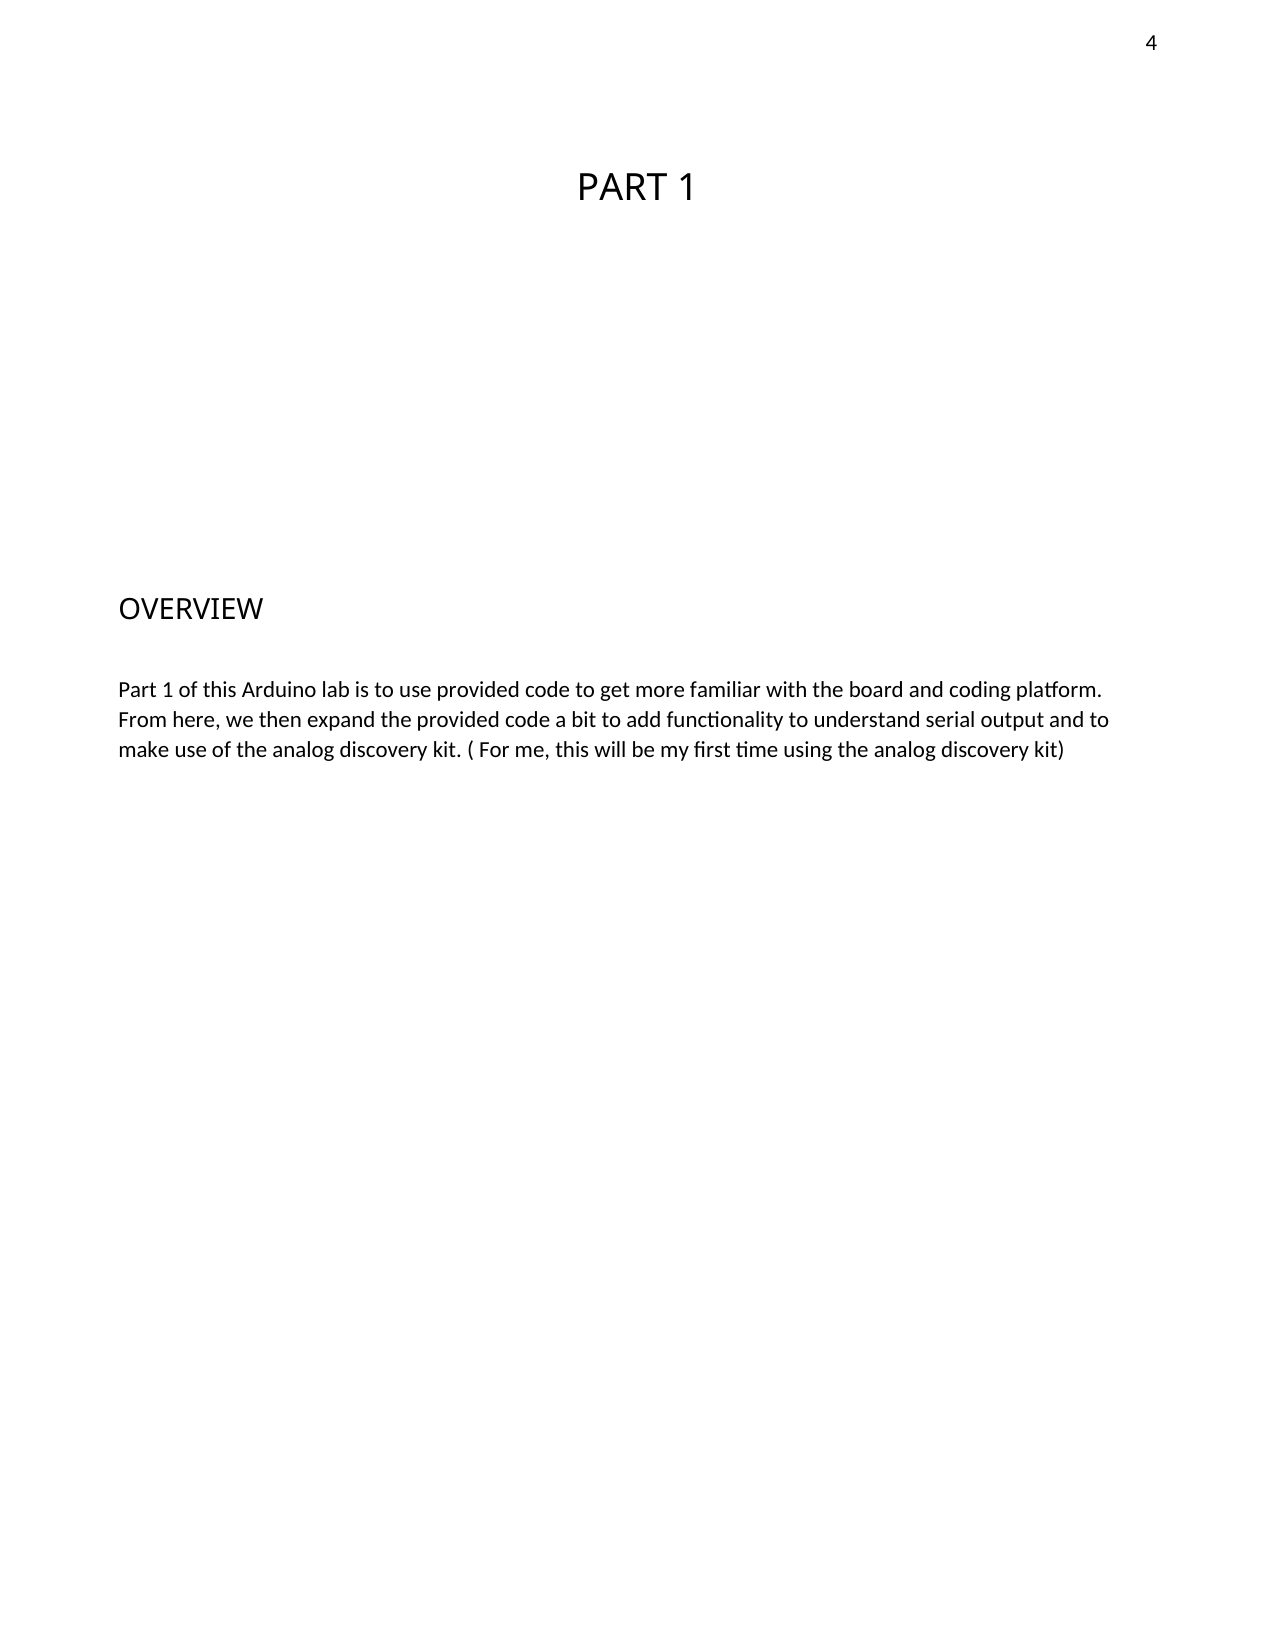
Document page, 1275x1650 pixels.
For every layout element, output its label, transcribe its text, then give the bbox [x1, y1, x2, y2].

subtitle Overview [118, 589, 1157, 628]
subtitle Part 1 [118, 160, 1157, 211]
text Part 1 of this Arduino lab is to use provided code to get more familiar with the board and coding platform. From here, we then expand the provided code a bit to add functionality to understand serial output and to make use of the analog discovery kit. ( For me, this will be my first time using the analog discovery kit) [118, 675, 1157, 764]
